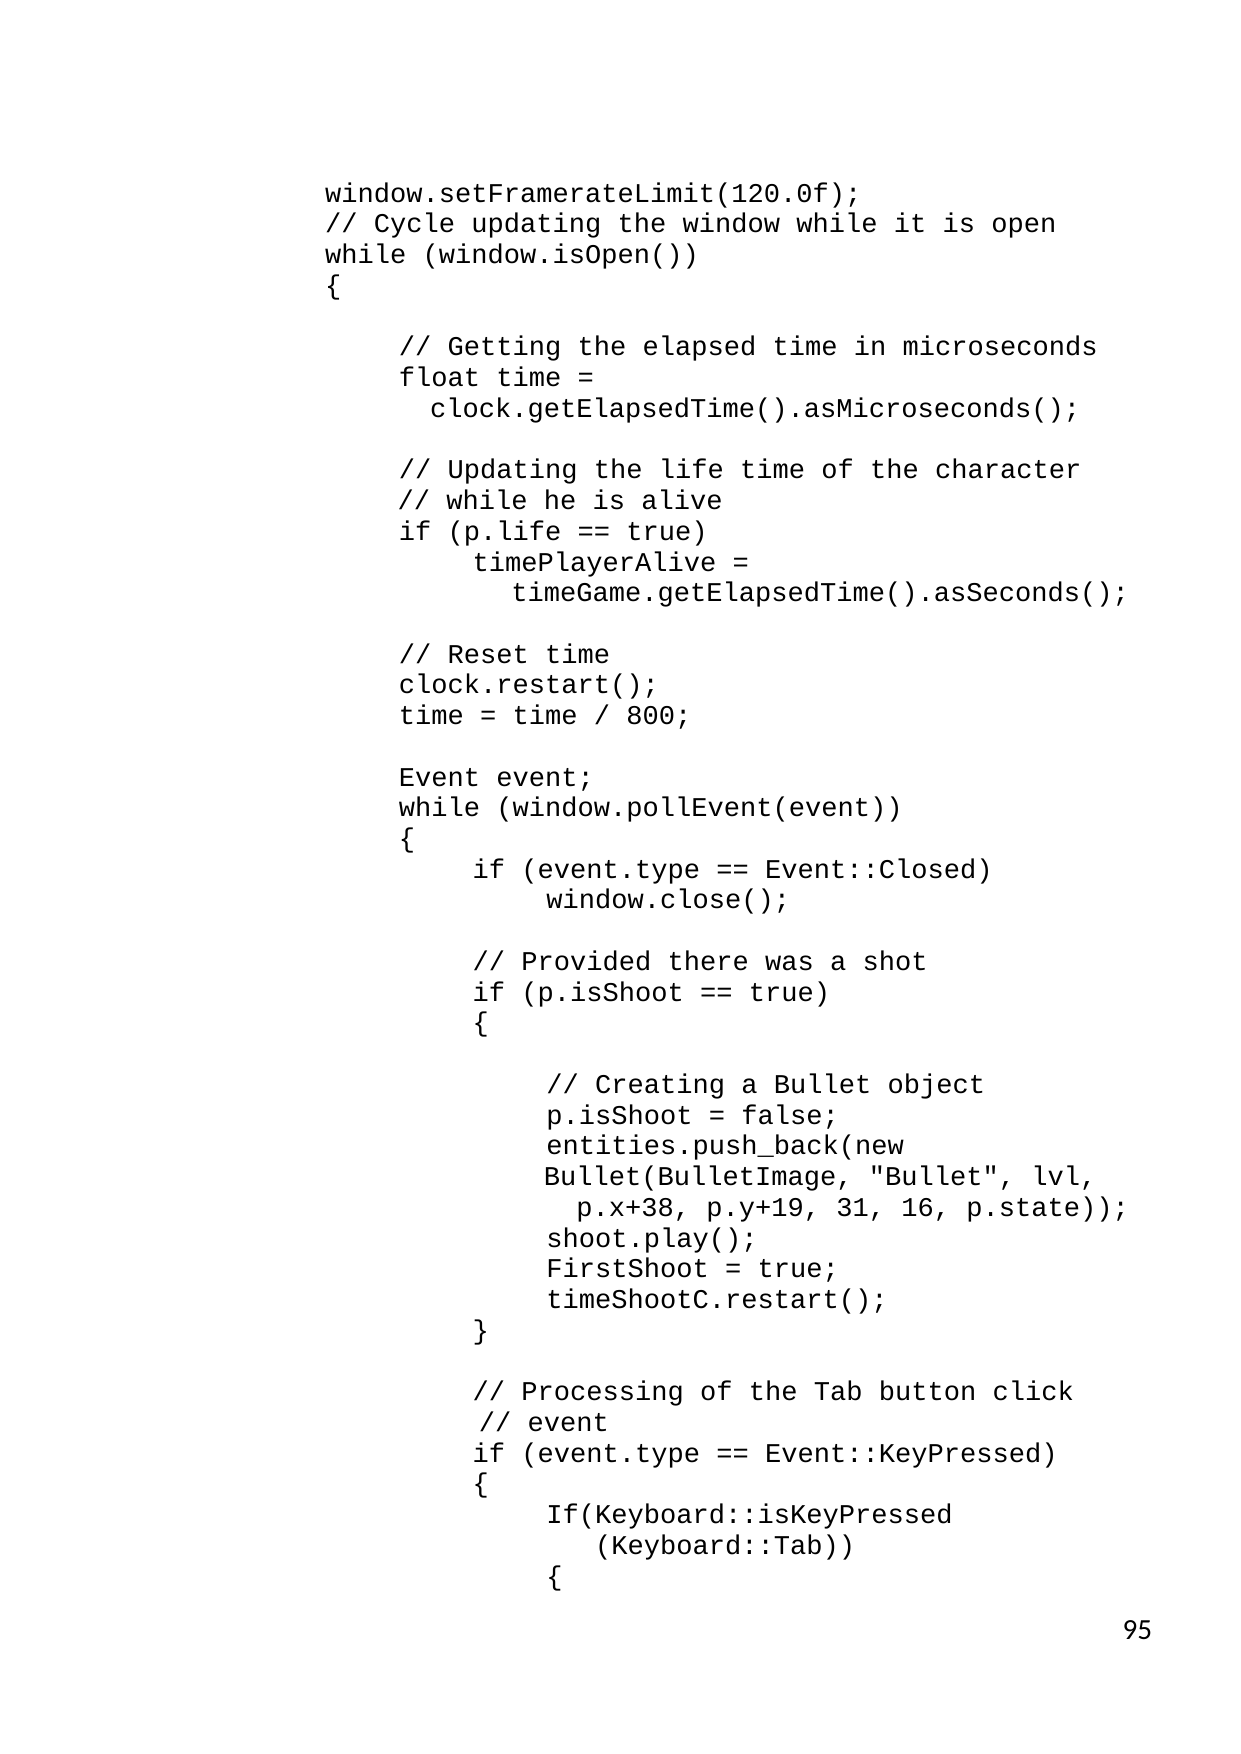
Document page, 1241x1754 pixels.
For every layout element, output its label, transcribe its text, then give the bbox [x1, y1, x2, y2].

text timePlayerAlive = [177, 548, 1152, 579]
text float time = [177, 364, 1152, 395]
text } [177, 1317, 1152, 1347]
text entities.push_back(new [177, 1132, 1152, 1163]
text Event event; [177, 763, 1152, 794]
text p.isShoot = false; [177, 1101, 1152, 1132]
text // Provided there was a shot [177, 948, 1152, 978]
text clock.getElapsedTime().asMicroseconds(); [177, 395, 1152, 425]
text { [177, 1562, 1152, 1593]
text while (window.pollEvent(event)) [177, 794, 1152, 825]
text // Processing of the Tab button click [177, 1378, 1152, 1409]
text If(Keyboard::isKeyPressed [177, 1501, 1152, 1532]
text window.setFramerateLimit(120.0f); [177, 179, 1152, 210]
text if (event.type == Event::KeyPressed) [177, 1439, 1152, 1470]
text if (p.life == true) [177, 518, 1152, 548]
text while (window.isOpen()) [177, 241, 1152, 272]
text // Updating the life time of the character [177, 456, 1152, 487]
text clock.restart(); [177, 671, 1152, 702]
text timeShootC.restart(); [177, 1286, 1152, 1317]
text timeGame.getElapsedTime().asSeconds(); [177, 579, 1152, 610]
text window.close(); [177, 886, 1152, 917]
text time = time / 800; [177, 702, 1152, 733]
text { [177, 1470, 1152, 1501]
text if (event.type == Event::Closed) [177, 856, 1152, 886]
text // Getting the elapsed time in microseconds [177, 333, 1152, 364]
text // Cycle updating the window while it is open [177, 210, 1152, 241]
text // Creating a Bullet object [177, 1071, 1152, 1101]
text FirstShoot = true; [177, 1255, 1152, 1286]
text if (p.isShoot == true) [177, 978, 1152, 1009]
text // Reset time [177, 641, 1152, 671]
text // while he is alive [177, 487, 1152, 518]
text Bullet(BulletImage, "Bullet", lvl, [177, 1163, 1152, 1194]
text p.x+38, p.y+19, 31, 16, p.state)); [177, 1194, 1152, 1224]
text shoot.play(); [177, 1224, 1152, 1255]
text { [177, 1009, 1152, 1040]
text // event [177, 1409, 1152, 1439]
text { [177, 825, 1152, 856]
text (Keyboard::Tab)) [546, 1532, 1152, 1562]
text { [177, 272, 1152, 302]
